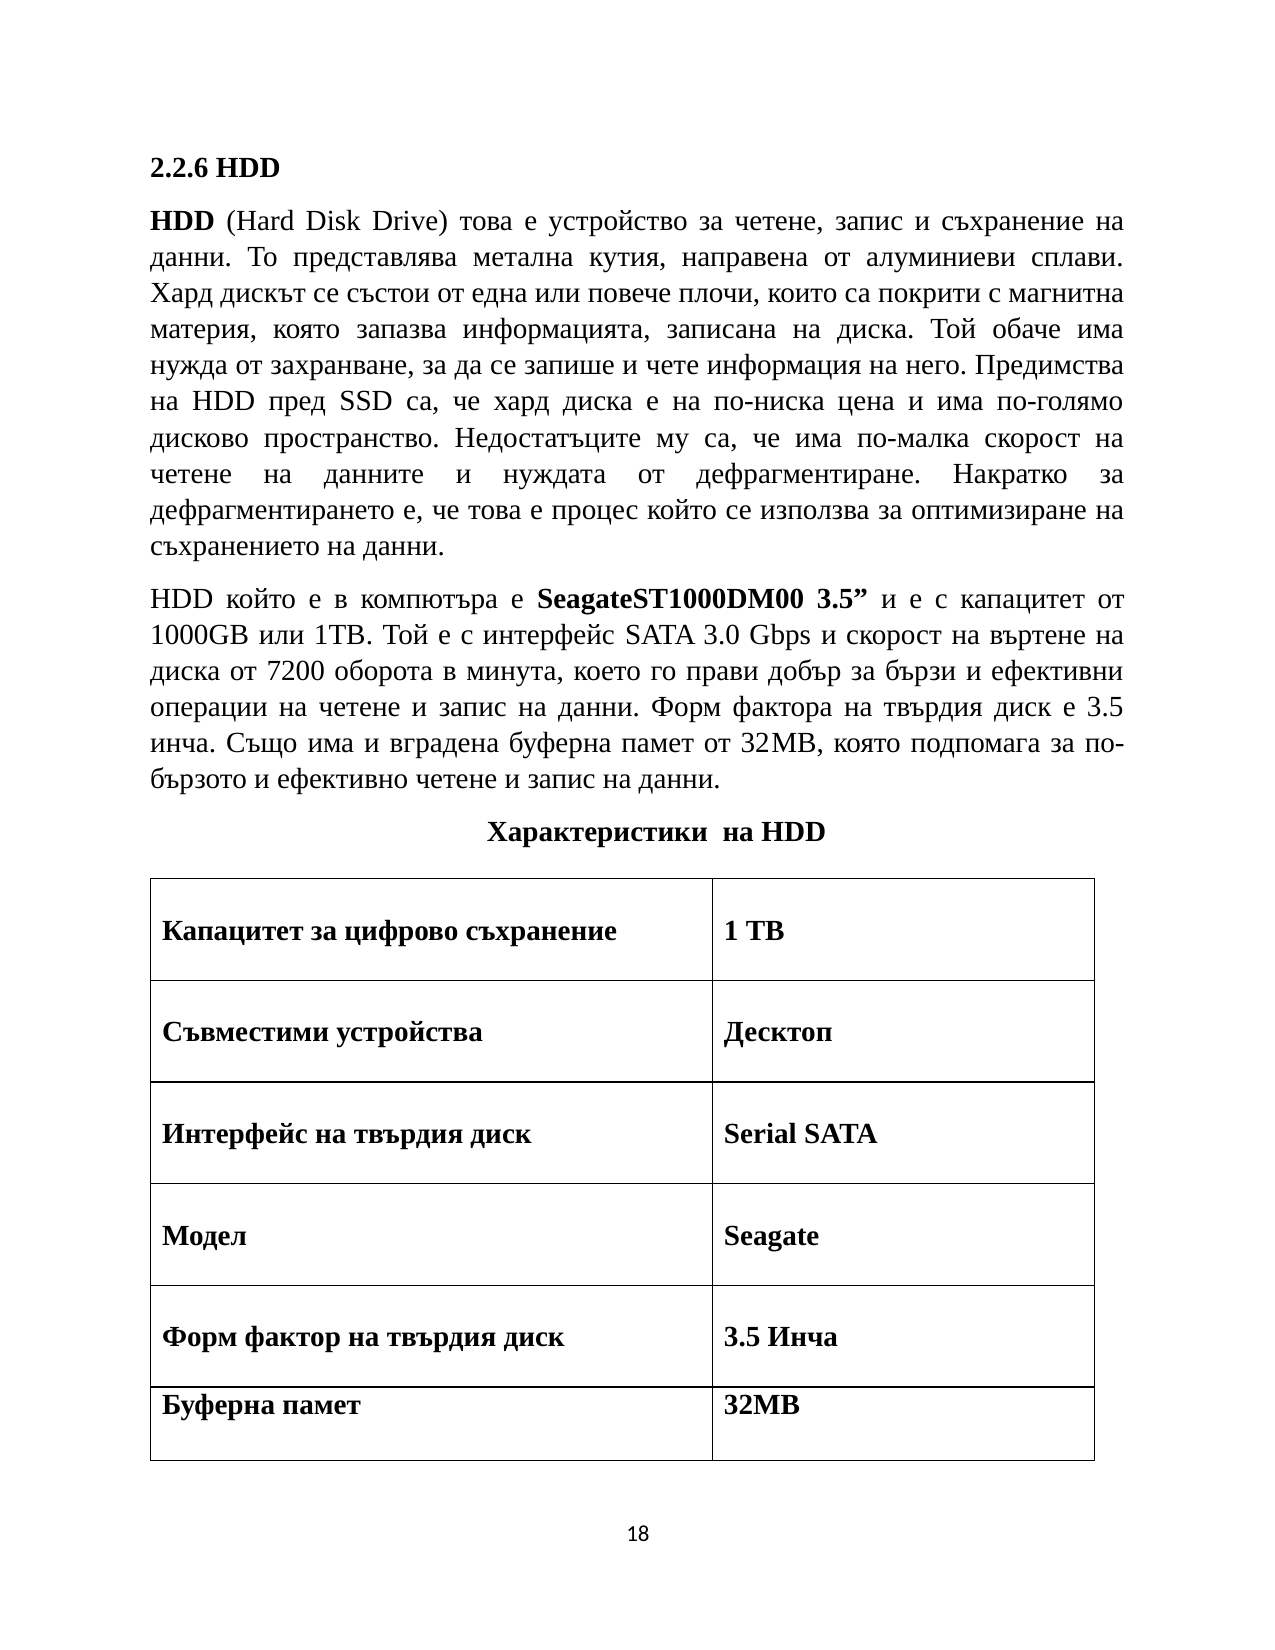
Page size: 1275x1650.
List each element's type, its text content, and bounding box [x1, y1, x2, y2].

table_header Капацитет за цифрово съхранение [151, 879, 712, 980]
table_cell 32MB [713, 1388, 1094, 1460]
table_cell 3.5 Инча [713, 1286, 1094, 1386]
table_cell Буферна памет [151, 1388, 712, 1460]
table_cell Интерфейс на твърдия диск [151, 1083, 712, 1183]
table_cell Форм фактор на твърдия диск [151, 1286, 712, 1386]
text Характеристики на HDD [187, 814, 1125, 848]
table_cell Модел [151, 1184, 712, 1285]
table_cell Serial SATA [713, 1083, 1094, 1183]
text HDD който е в компютъра е SeagateST1000DM00 3.5” и е с капацитет от 1000GB или 1TB. Той е с интерфейс SATA 3.0 Gbps и скорост на въртене на диска от 7200 оборота в минута, което го прави добър за бързи и ефективни операции на четене и запис на данни. Форм фактора на твърдия диск е 3.5 инча. Също има и вградена буферна памет от 32MB, която подпомага за по-бързото и ефективно четене и запис на данни. [150, 581, 1125, 795]
text HDD (Hard Disk Drive) това е устройство за четене, запис и съхранение на данни. То представлява метална кутия, направена от алуминиеви сплави. Хард дискът се състои от една или повече плочи, които са покрити с магнитна материя, която запазва информацията, записана на диска. Той обаче има нужда от захранване, за да се запише и чете информация на него. Предимства на HDD пред SSD са, че хард диска е на по-ниска цена и има по-голямо дисково пространство. Недостатъците му са, че има по-малка скорост на четене на данните и нуждата от дефрагментиране. Накратко за дефрагментирането е, че това е процес който се използва за оптимизиране на съхранението на данни. [150, 203, 1125, 562]
table_header 1 TB [713, 879, 1094, 980]
table_cell Seagate [713, 1184, 1094, 1285]
text 2.2.6 HDD [150, 150, 1125, 183]
table_cell Съвместими устройства [151, 981, 712, 1081]
table_cell Десктоп [713, 981, 1094, 1081]
